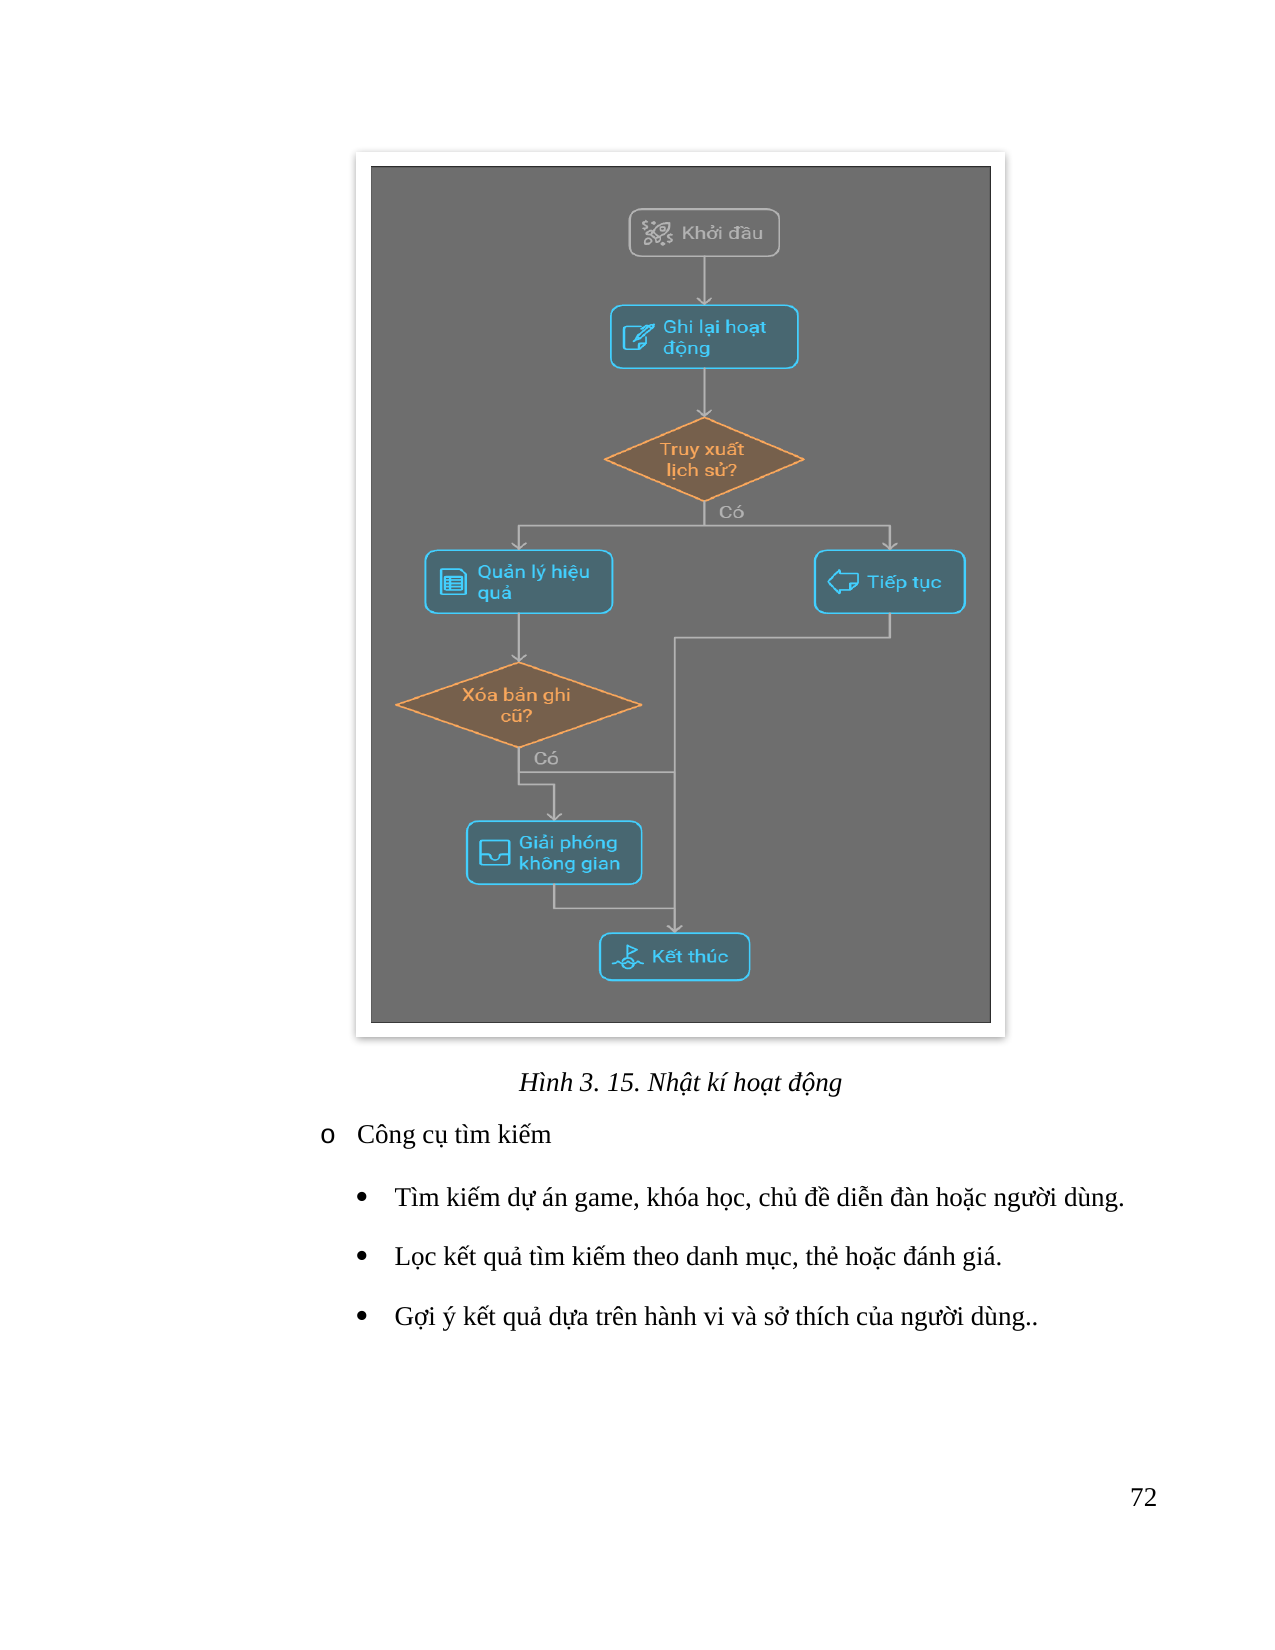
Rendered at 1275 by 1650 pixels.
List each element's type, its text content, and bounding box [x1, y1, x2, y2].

list Tìm kiếm dự án game, khóa học, chủ đề diễn đàn hoặc người dùng. [357, 1181, 1157, 1212]
text Hình 3. 15. Nhật kí hoạt động [207, 1066, 1157, 1098]
list Gợi ý kết quả dựa trên hành vi và sở thích của người dùng.. [357, 1300, 1157, 1331]
list Lọc kết quả tìm kiếm theo danh mục, thẻ hoặc đánh giá. [357, 1240, 1157, 1272]
list Công cụ tìm kiếm [319, 1118, 1157, 1152]
picture [371, 166, 991, 1023]
